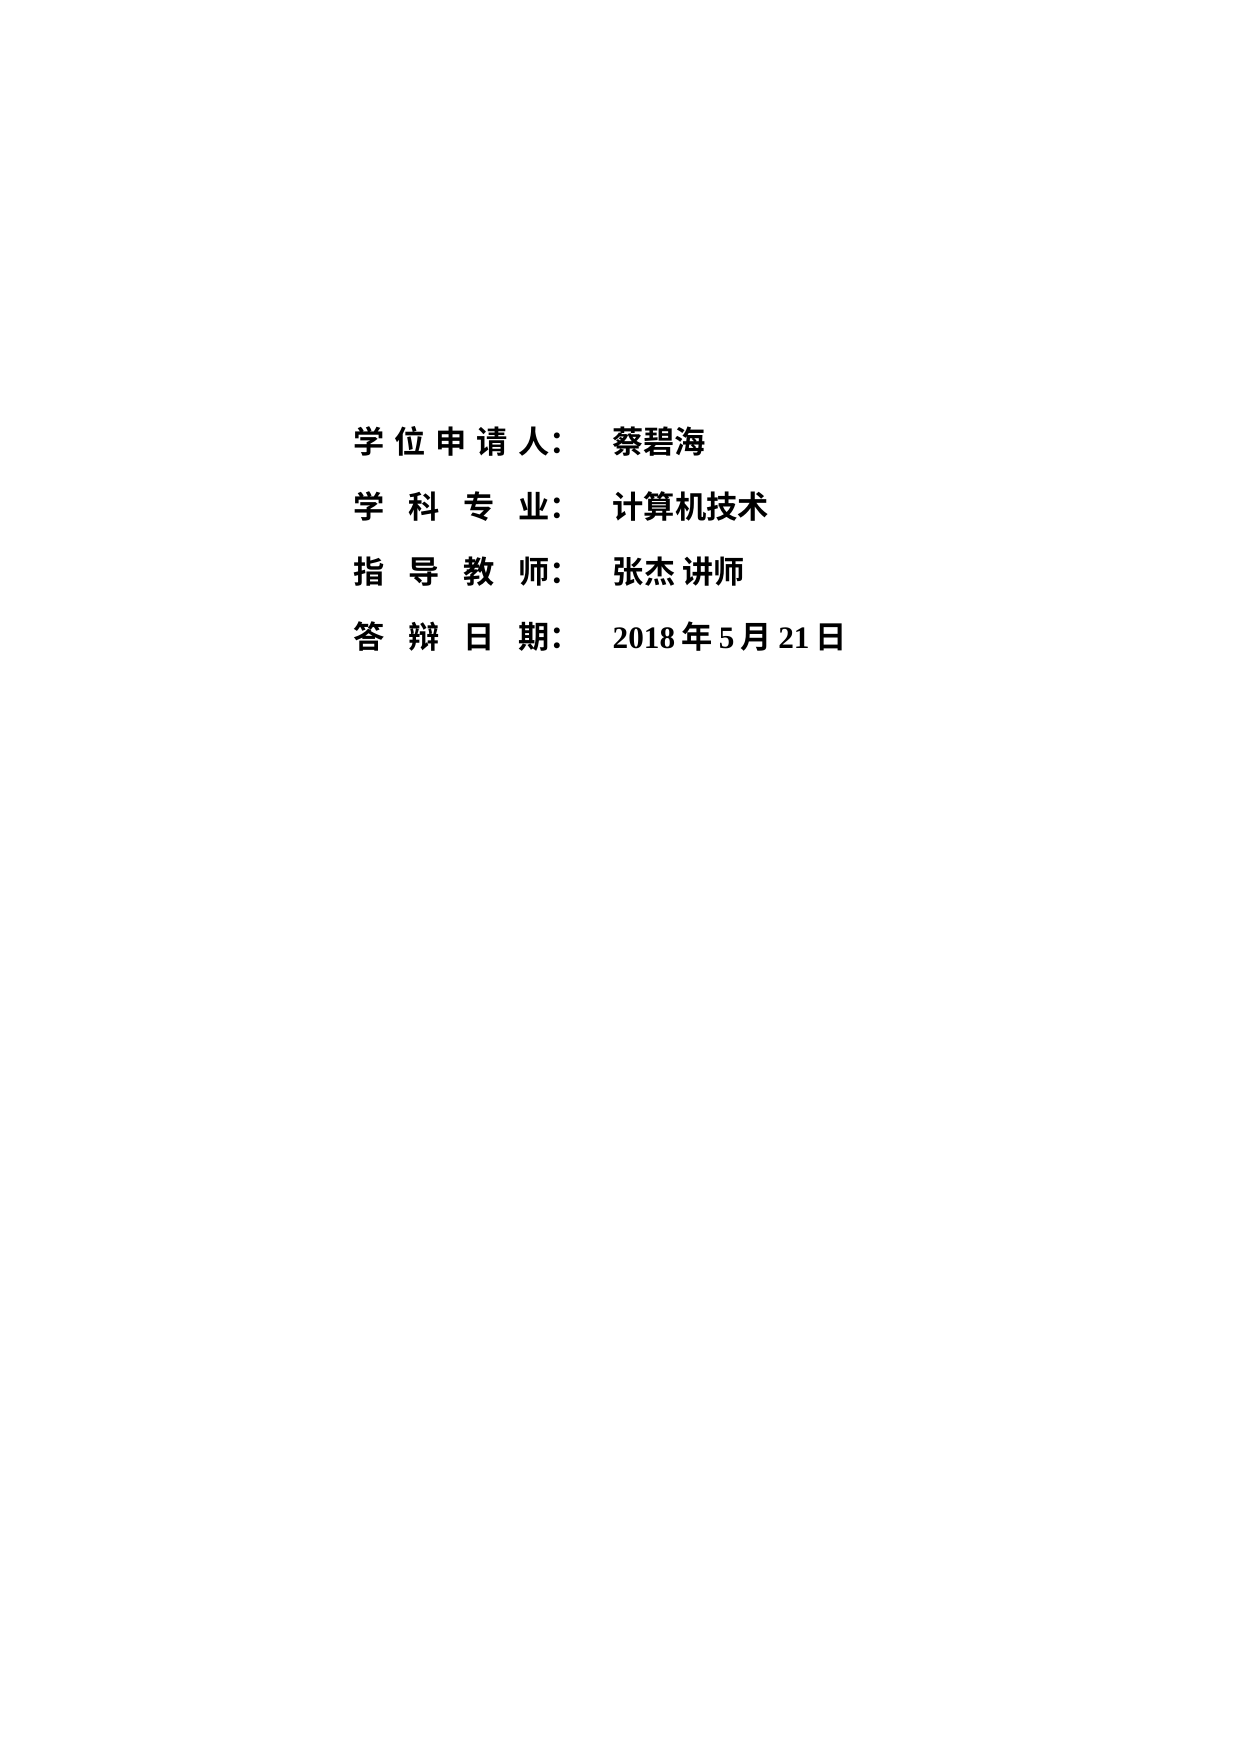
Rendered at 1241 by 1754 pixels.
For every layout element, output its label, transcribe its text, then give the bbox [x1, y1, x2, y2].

table_cell 计算机技术 [581, 472, 1026, 537]
table_cell 指导教师 [353, 537, 549, 602]
table_header ： [549, 407, 581, 472]
table_cell 张杰 讲师 [581, 537, 1026, 602]
table_cell ： [549, 472, 581, 537]
table_cell 2018年5月21日 [581, 602, 1026, 667]
table_header 蔡碧海 [581, 407, 1026, 472]
table_header 学位申请人 [353, 407, 549, 472]
table_cell 答辩日期 [353, 602, 549, 667]
table_cell 学科专业 [353, 472, 549, 537]
table_cell ： [549, 537, 581, 602]
table_cell ： [549, 602, 581, 667]
